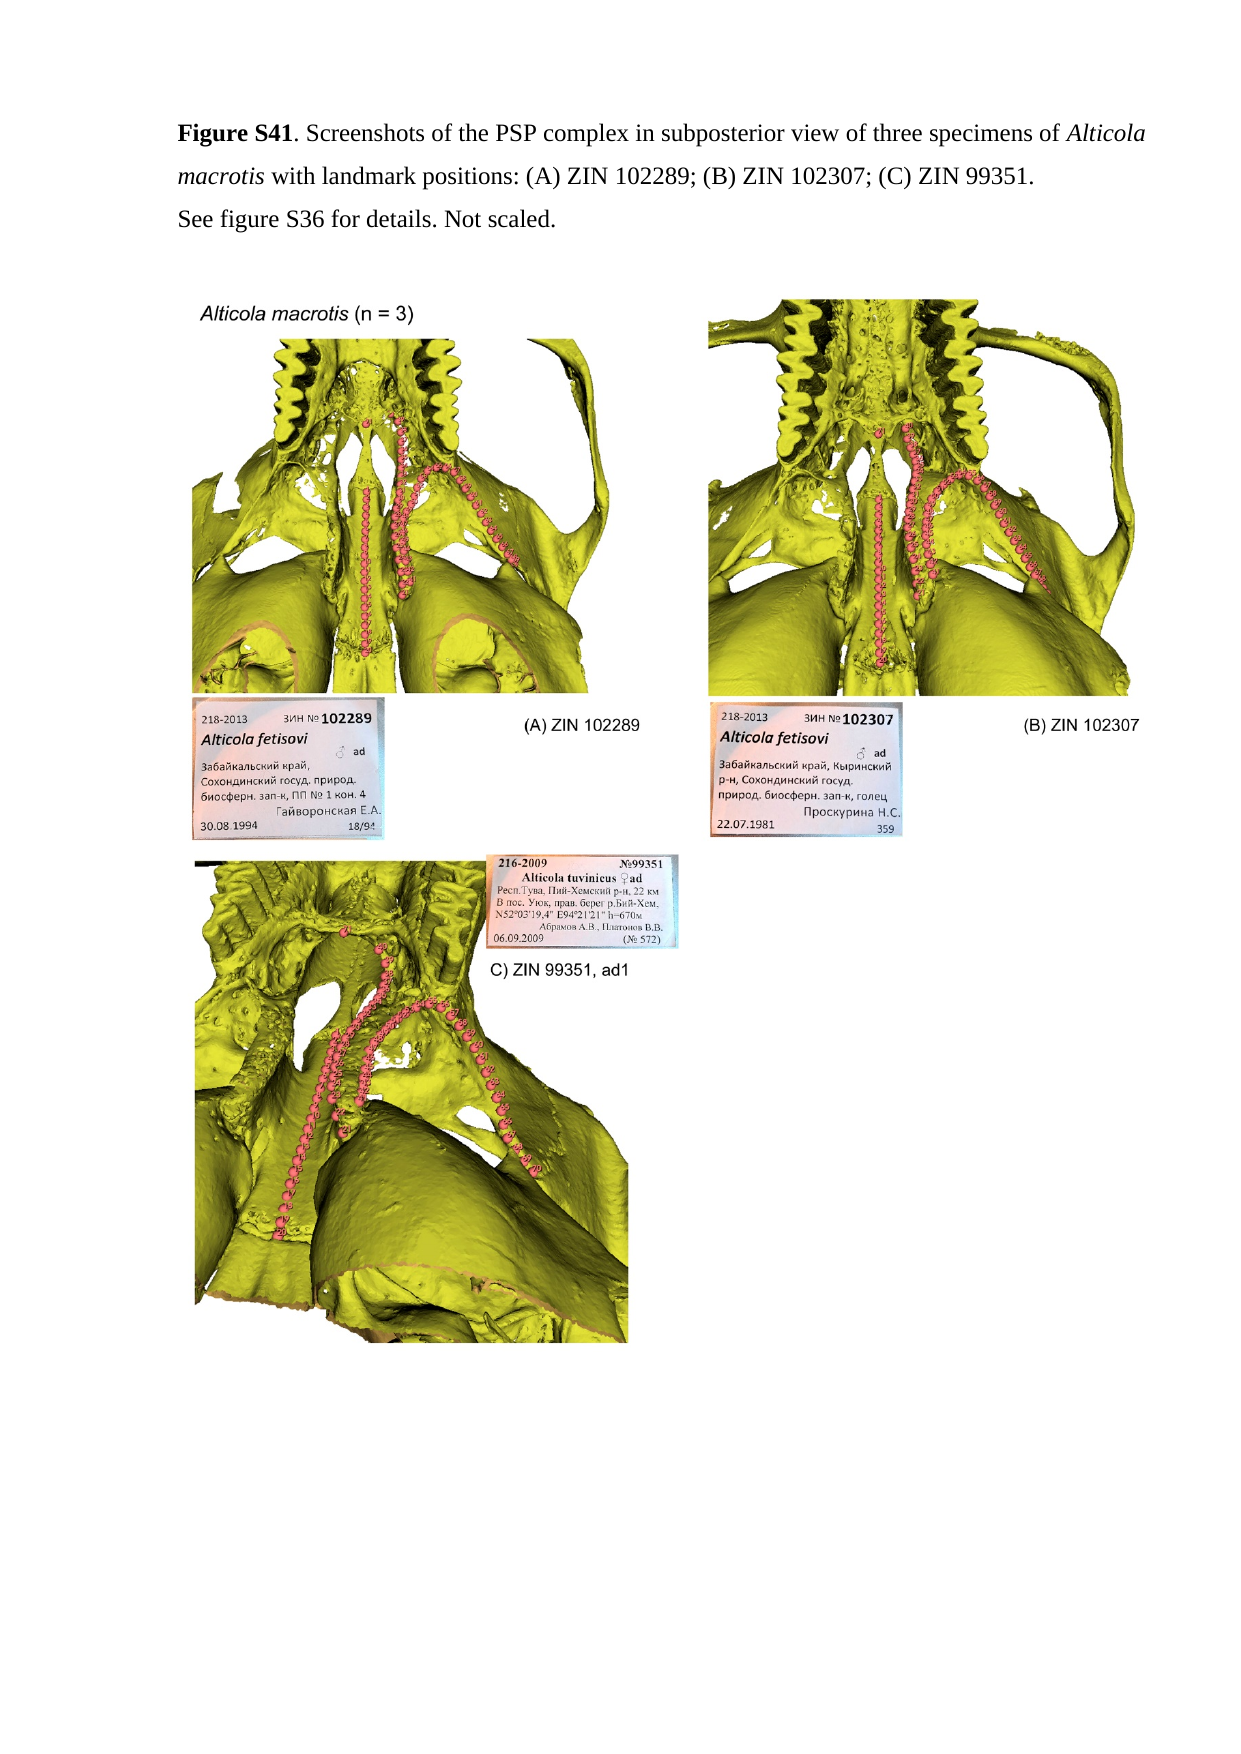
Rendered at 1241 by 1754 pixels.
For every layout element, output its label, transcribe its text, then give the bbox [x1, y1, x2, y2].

text See figure S36 for details. Not scaled. [177, 204, 1152, 233]
picture [177, 295, 1149, 1352]
text Figure S41. Screenshots of the PSP complex in subposterior view of three specimens of Alticola macrotis with landmark positions: (A) ZIN 102289; (B) ZIN 102307; (C) ZIN 99351. [177, 118, 1152, 190]
